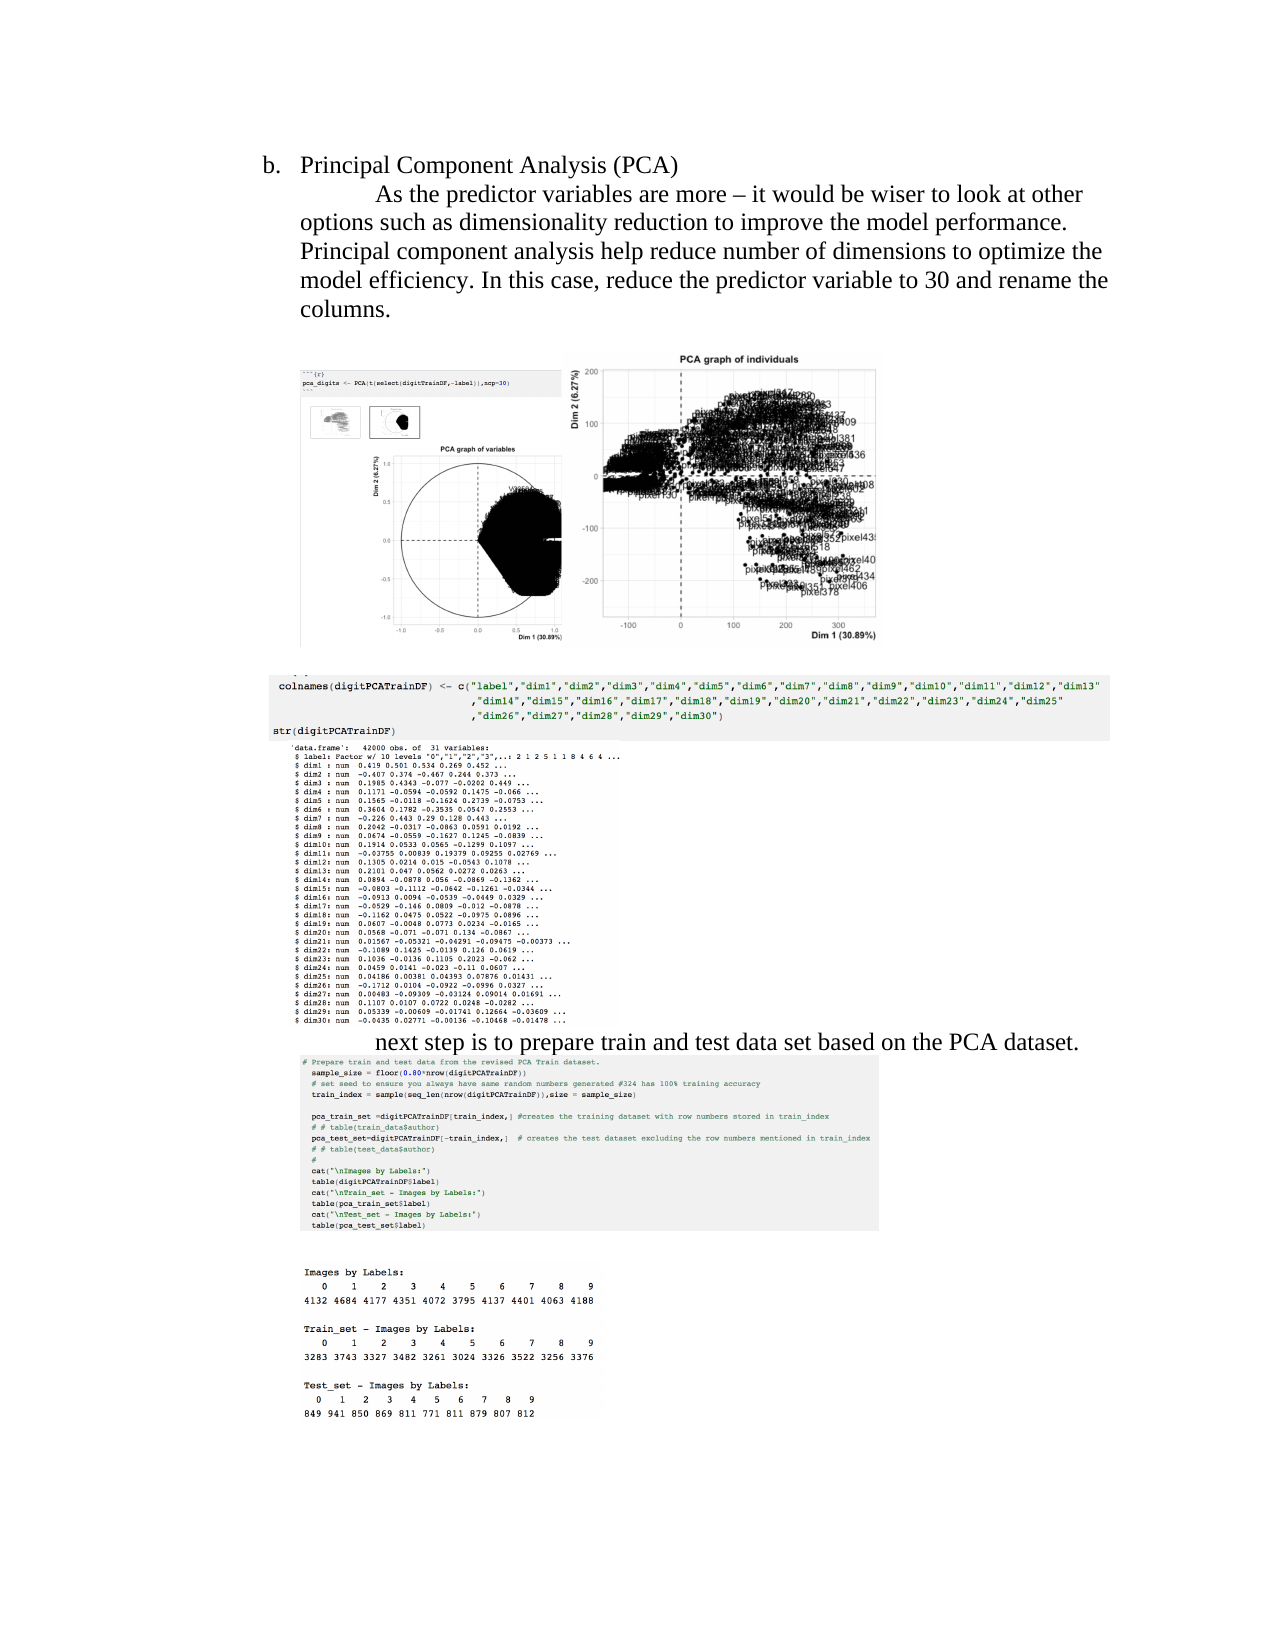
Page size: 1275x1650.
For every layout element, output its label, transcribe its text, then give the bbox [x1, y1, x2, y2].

text next step is to prepare train and test data set based on the PCA dataset. [150, 1027, 1125, 1056]
picture [300, 1261, 607, 1421]
picture [268, 675, 1110, 1027]
picture [300, 351, 884, 647]
list As the predictor variables are more – it would be wiser to look at other options such as dimensionality reduction to improve the model performance. Principal component analysis help reduce number of dimensions to optimize the model efficiency. In this case, reduce the predictor variable to 30 and rename the columns. [300, 179, 1125, 322]
picture [300, 1055, 879, 1231]
list Principal Component Analysis (PCA) [262, 150, 1125, 179]
